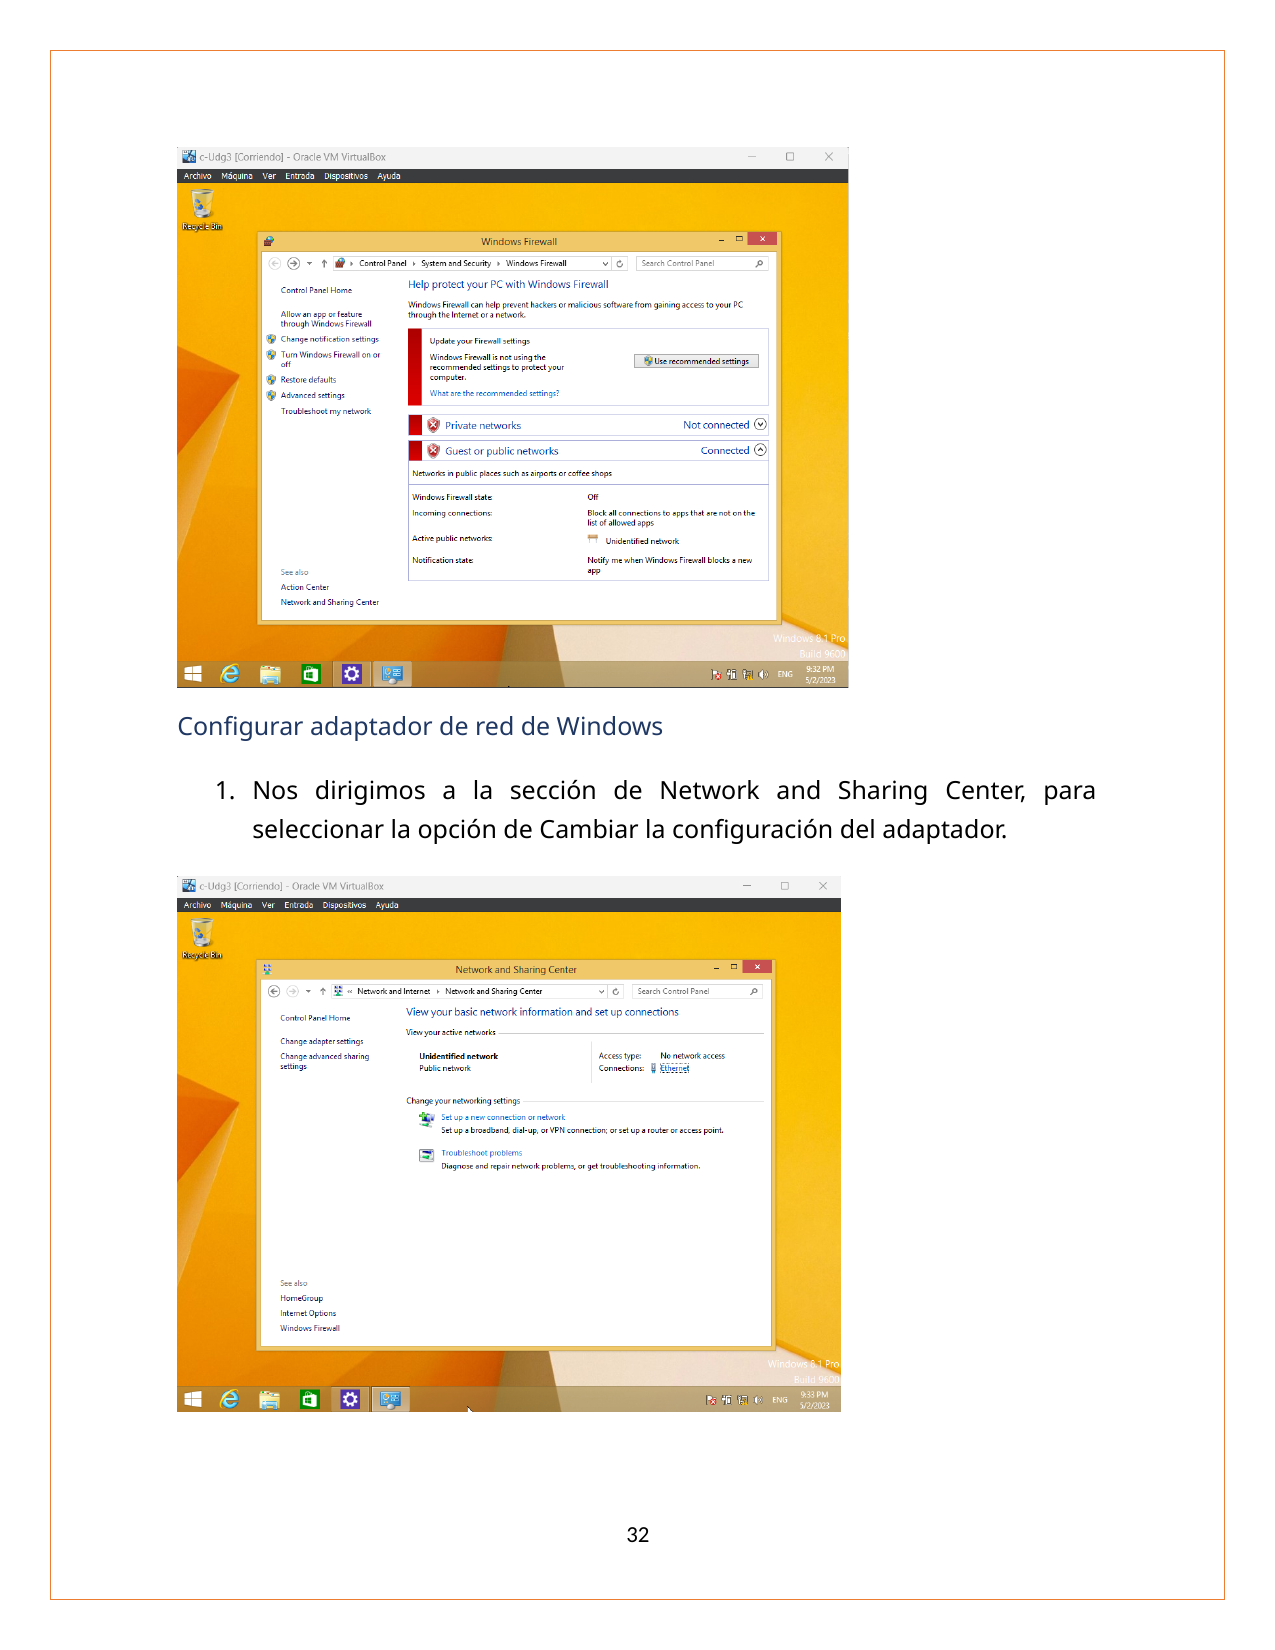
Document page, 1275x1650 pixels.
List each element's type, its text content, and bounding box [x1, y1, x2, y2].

subtitle Configurar adaptador de red de Windows [177, 708, 1098, 742]
picture [177, 876, 841, 1412]
picture [177, 147, 849, 688]
list Nos dirigimos a la sección de Network and Sharing Center, para seleccionar la opción de Cambiar la configuración del adaptador. [214, 773, 1098, 846]
